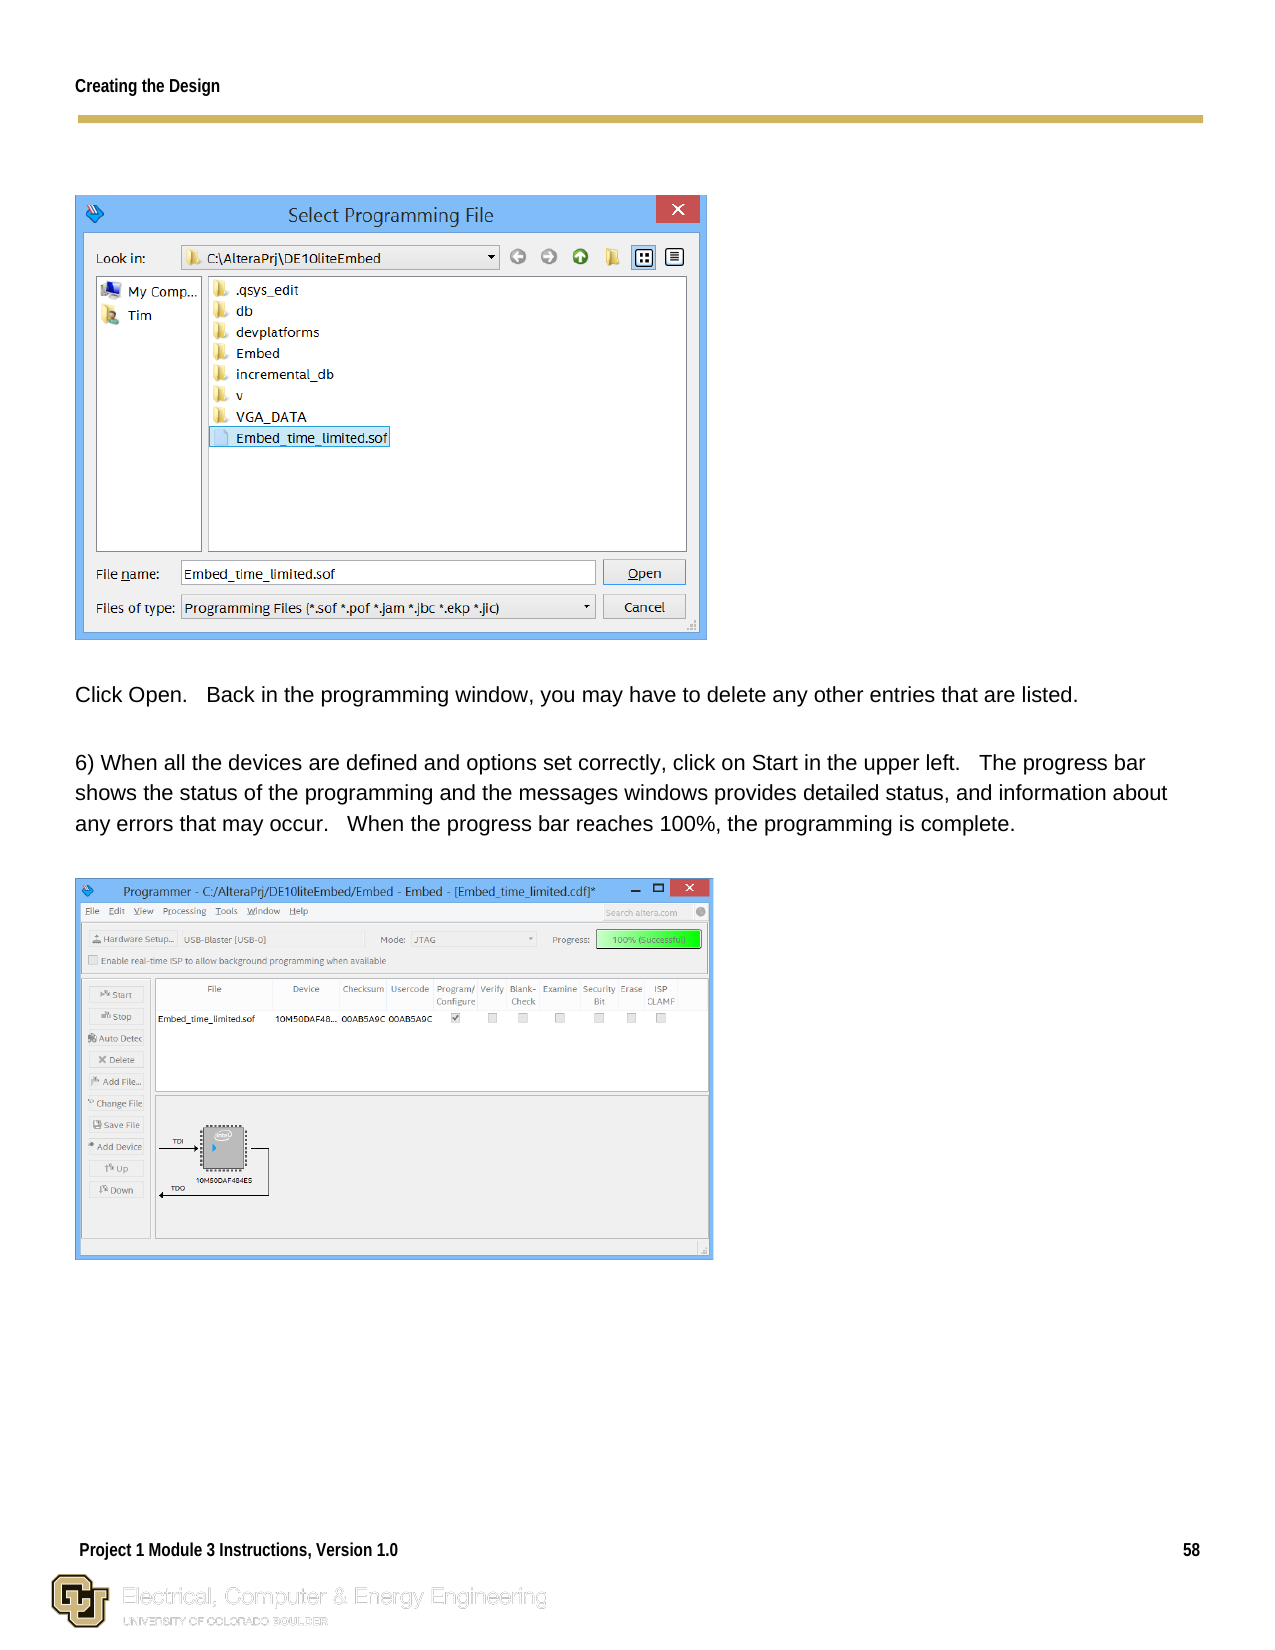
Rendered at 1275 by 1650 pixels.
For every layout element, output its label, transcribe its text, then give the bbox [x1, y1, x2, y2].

text 6) When all the devices are defined and options set correctly, click on Start in the upper left. The progress bar shows the status of the programming and the messages windows provides detailed status, and information about any errors that may occur. When the progress bar reaches 100%, the programming is complete. [75, 750, 1200, 836]
picture [75, 195, 707, 640]
picture [51, 1574, 547, 1628]
text Click Open. Back in the programming window, you may have to delete any other entries that are listed. [75, 682, 1200, 708]
picture [75, 878, 714, 1260]
